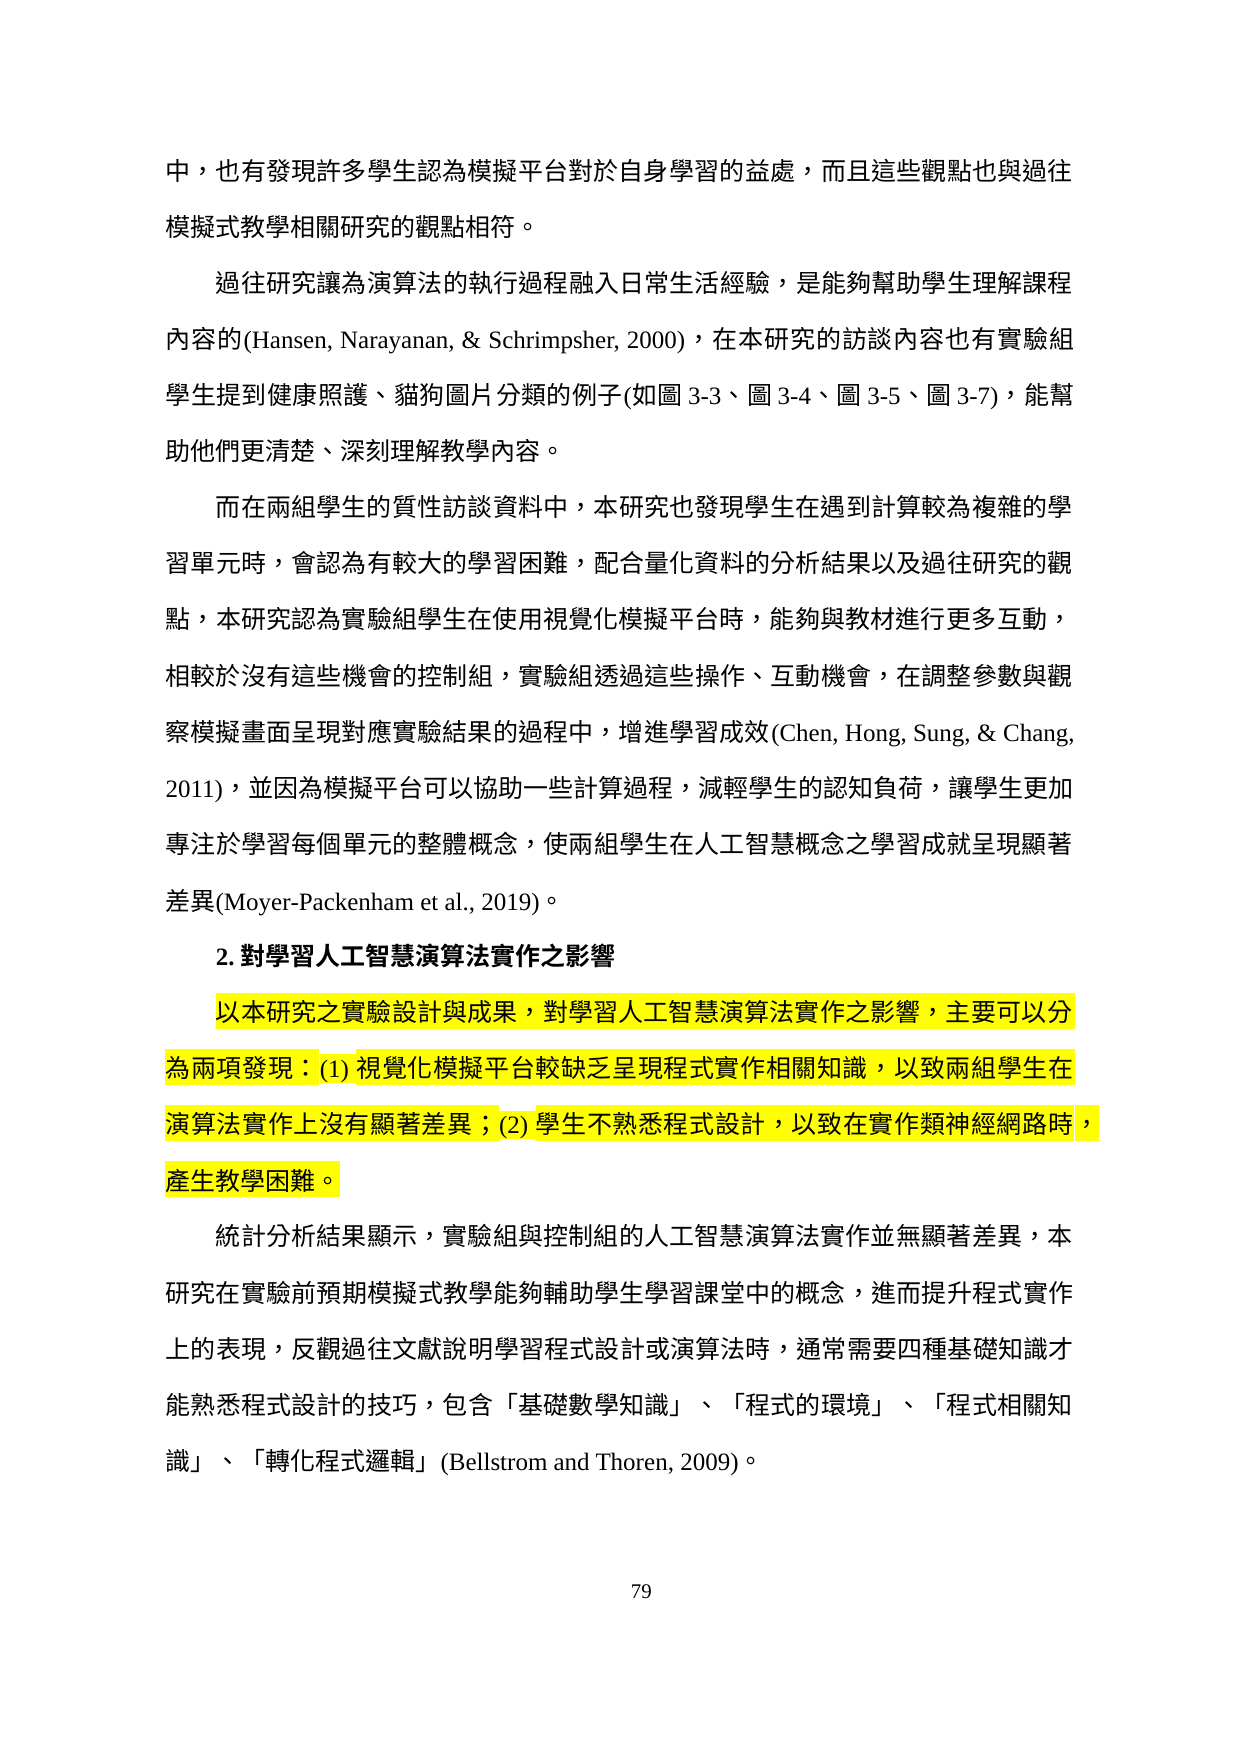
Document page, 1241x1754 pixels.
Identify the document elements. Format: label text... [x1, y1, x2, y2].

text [165, 151, 1075, 244]
text 而在兩組學生的質性訪談資料中，本研究也發現學生在遇到計算較為複雜的學習單元時，會認為有較大的學習困難，配合量化資料的分析結果以及過往研究的觀點，本研究認為實驗組學生在使用視覺化模擬平台時，能夠與教材進行更多互動，相較於沒有這些機會的控制組，實驗組透過這些操作、互動機會，在調整參數與觀察模擬畫面呈現對應實驗結果的過程中，增進學習成效(Chen, Hong, Sung, & Chang, 2011)，並因為模擬平台可以協助一些計算過程，減輕學生的認知負荷，讓學生更加專注於學習每個單元的整體概念，使兩組學生在人工智慧概念之學習成就呈現顯著差異(Moyer-Packenham et al., 2019)。 [165, 487, 1075, 918]
text 過往研究讓為演算法的執行過程融入日常生活經驗，是能夠幫助學生理解課程內容的(Hansen, Narayanan, & Schrimpsher, 2000)，在本研究的訪談內容也有實驗組學生提到健康照護、貓狗圖片分類的例子(如圖3-3、圖3-4、圖3-5、圖3-7)，能幫助他們更清楚、深刻理解教學內容。 [165, 262, 1075, 469]
text 以本研究之實驗設計與成果，對學習人工智慧演算法實作之影響，主要可以分為兩項發現：(1) 視覺化模擬平台較缺乏呈現程式實作相關知識，以致兩組學生在演算法實作上沒有顯著差異；(2) 學生不熟悉程式設計，以致在實作類神經網路時，產生教學困難。 [165, 992, 1075, 1198]
text 2. 對學習人工智慧演算法實作之影響 [165, 936, 1075, 974]
text 統計分析結果顯示，實驗組與控制組的人工智慧演算法實作並無顯著差異，本研究在實驗前預期模擬式教學能夠輔助學生學習課堂中的概念，進而提升程式實作上的表現，反觀過往文獻說明學習程式設計或演算法時，通常需要四種基礎知識才能熟悉程式設計的技巧，包含「基礎數學知識」、「程式的環境」、「程式相關知識」、「轉化程式邏輯」(Bellstrom and Thoren, 2009)。 [165, 1216, 1075, 1479]
